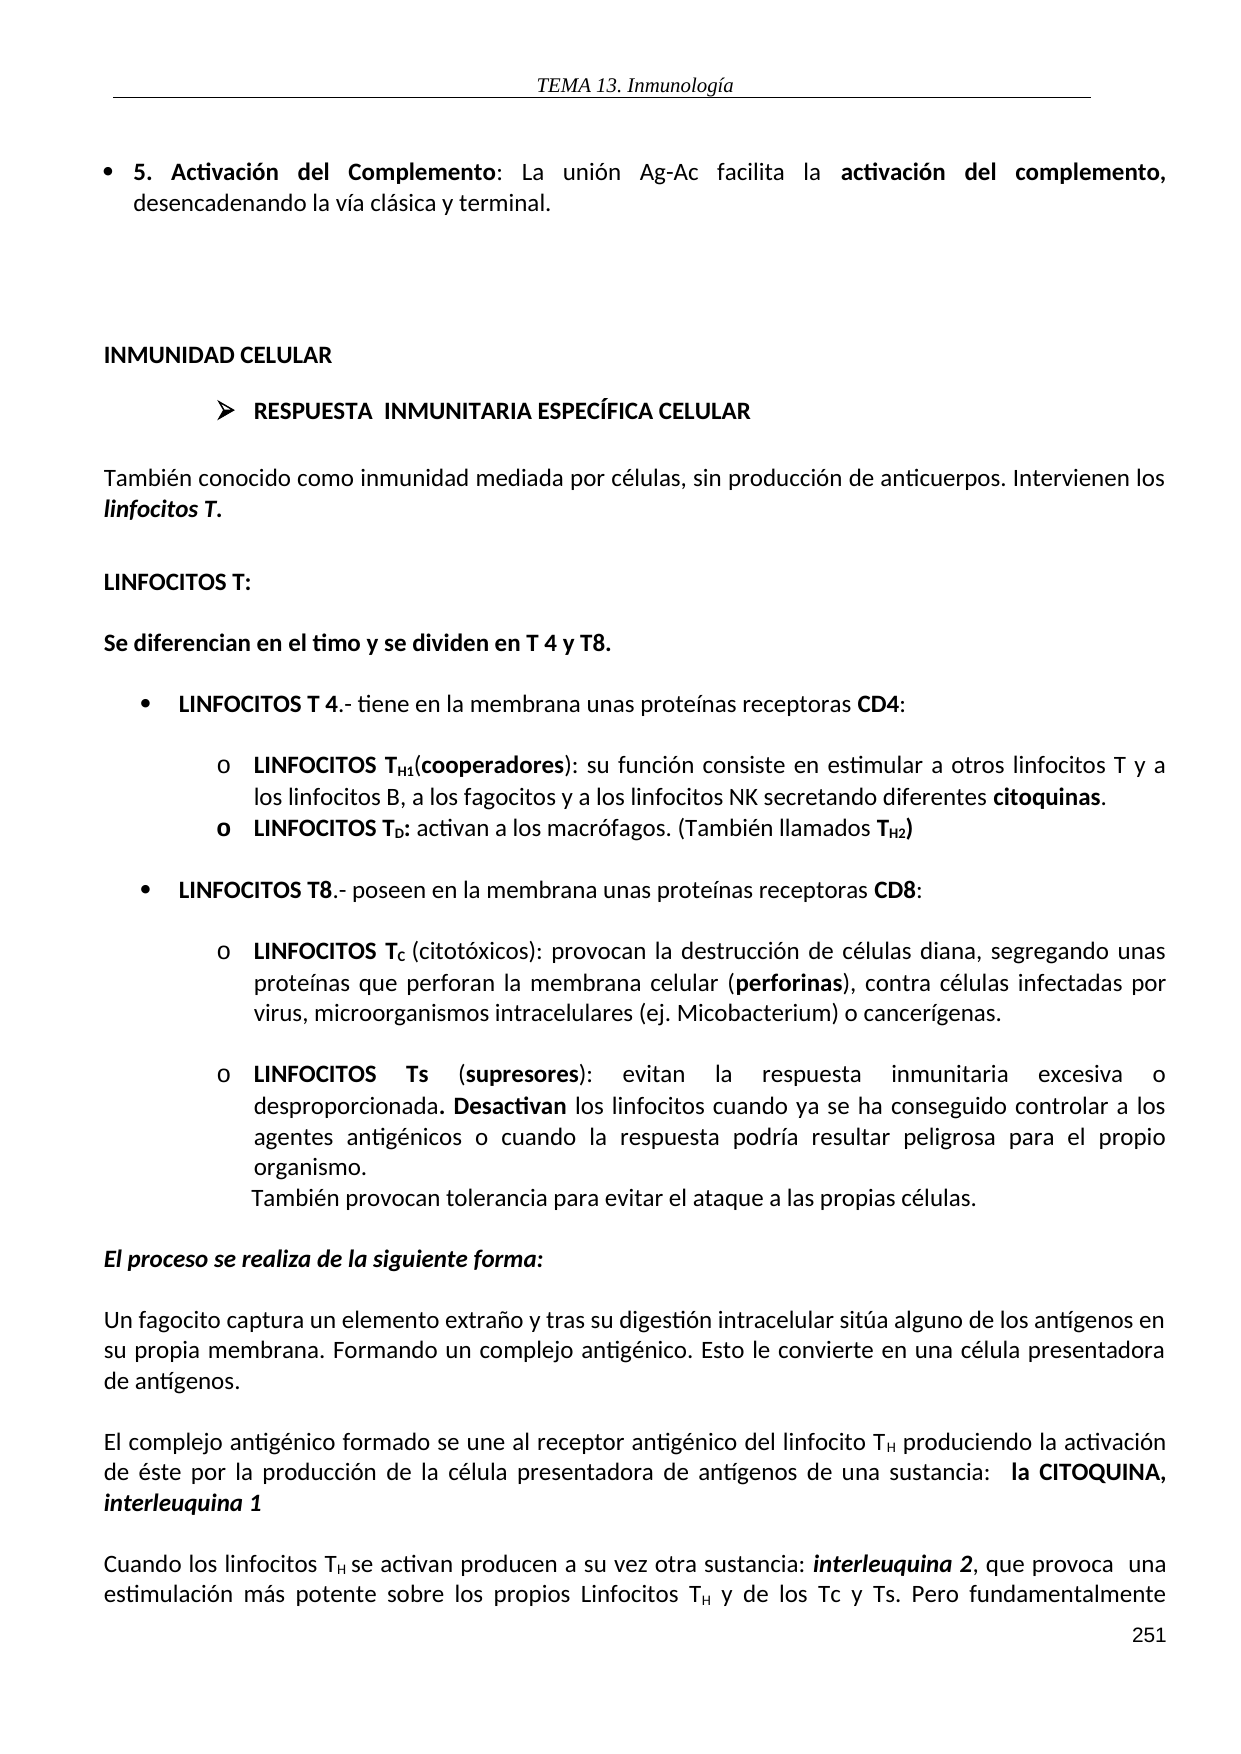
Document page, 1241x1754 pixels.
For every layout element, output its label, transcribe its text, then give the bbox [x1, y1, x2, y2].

subtitle RESPUESTA INMUNITARIA ESPECÍFICA CELULAR [216, 395, 1167, 425]
list Se diferencian en el timo y se dividen en T 4 y T8. [103, 627, 1167, 658]
list Un fagocito captura un elemento extraño y tras su digestión intracelular sitúa alguno de los antígenos en su propia membrana. Formando un complejo antigénico. Esto le convierte en una célula presentadora de antígenos. [103, 1304, 1167, 1395]
list INMUNIDAD CELULAR [103, 339, 1167, 370]
list LINFOCITOS TD: activan a los macrófagos. (También llamados TH2) [216, 812, 1167, 843]
list LINFOCITOS T 4.- tiene en la membrana unas proteínas receptoras CD4: [141, 688, 1167, 719]
list LINFOCITOS T: [103, 566, 1167, 597]
list LINFOCITOS TC (citotóxicos): provocan la destrucción de células diana, segregando unas proteínas que perforan la membrana celular (perforinas), contra células infectadas por virus, microorganismos intracelulares (ej. Micobacterium) o cancerígenas. [216, 935, 1167, 1028]
text También conocido como inmunidad mediada por células, sin producción de anticuerpos. Intervienen los linfocitos T. [103, 462, 1167, 523]
list El complejo antigénico formado se une al receptor antigénico del linfocito TH produciendo la activación de éste por la producción de la célula presentadora de antígenos de una sustancia: la CITOQUINA, interleuquina 1 [103, 1426, 1167, 1517]
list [103, 1548, 1167, 1609]
list 5. Activación del Complemento: La unión Ag-Ac facilita la activación del complemento, desencadenando la vía clásica y terminal. [103, 156, 1167, 217]
list LINFOCITOS T8.- poseen en la membrana unas proteínas receptoras CD8: [141, 874, 1167, 904]
list También provocan tolerancia para evitar el ataque a las propias células. [177, 1182, 1167, 1212]
list LINFOCITOS TH1(cooperadores): su función consiste en estimular a otros linfocitos T y a los linfocitos B, a los fagocitos y a los linfocitos NK secretando diferentes citoquinas. [216, 749, 1167, 812]
text El proceso se realiza de la siguiente forma: [103, 1243, 1167, 1273]
list LINFOCITOS Ts (supresores): evitan la respuesta inmunitaria excesiva o desproporcionada. Desactivan los linfocitos cuando ya se ha conseguido controlar a los agentes antigénicos o cuando la respuesta podría resultar peligrosa para el propio organismo. [216, 1058, 1167, 1182]
